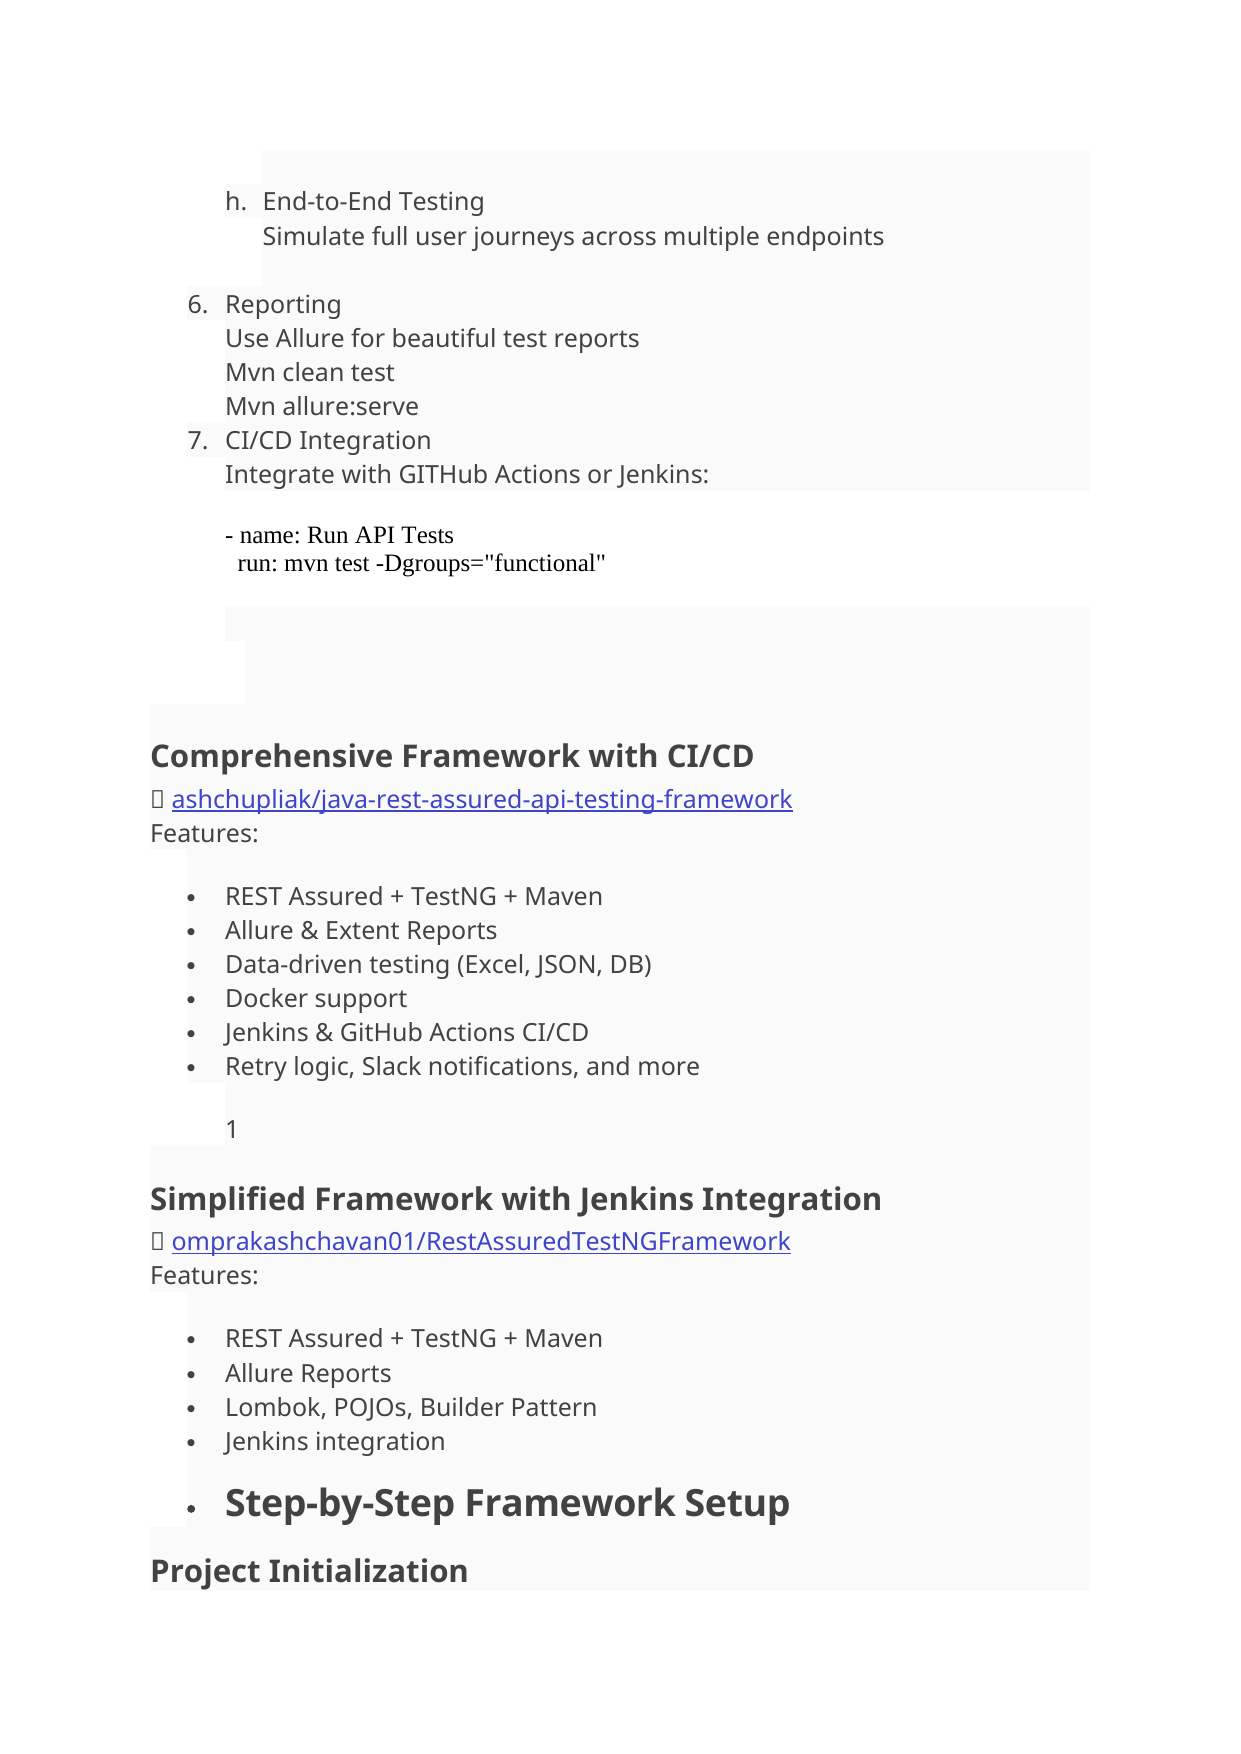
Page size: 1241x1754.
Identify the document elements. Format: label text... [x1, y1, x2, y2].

text 1 [225, 1112, 1090, 1146]
list Jenkins & GitHub Actions CI/CD [187, 1015, 1090, 1049]
list Reporting [187, 286, 1090, 320]
list REST Assured + TestNG + Maven [187, 879, 1090, 913]
list Allure & Extent Reports [187, 913, 1090, 947]
list Use Allure for beautiful test reports [225, 320, 1090, 354]
list Retry logic, Slack notifications, and more [187, 1049, 1090, 1083]
list REST Assured + TestNG + Maven [187, 1321, 1090, 1355]
list Integrate with GITHub Actions or Jenkins: [225, 457, 1090, 491]
list Mvn allure:serve [225, 388, 1090, 422]
list Step-by-Step Framework Setup [187, 1476, 1090, 1527]
text Simplified Framework with Jenkins Integration [150, 1175, 1090, 1219]
list Mvn clean test [225, 354, 1090, 388]
list Lombok, POJOs, Builder Pattern [187, 1389, 1090, 1423]
text Project Initialization [150, 1547, 1090, 1591]
text run: mvn test -Dgroups="functional" [225, 548, 1090, 577]
text 🔗 ashchupliak/java-rest-assured-api-testing-framework Features: [150, 781, 1090, 849]
list Simulate full user journeys across multiple endpoints [262, 218, 1090, 252]
list End-to-End Testing [225, 184, 1090, 218]
list Allure Reports [187, 1355, 1090, 1389]
list Jenkins integration [187, 1423, 1090, 1457]
text Comprehensive Framework with CI/CD [150, 733, 1090, 777]
text 🔗 omprakashchavan01/RestAssuredTestNGFramework Features: [150, 1224, 1090, 1292]
list CI/CD Integration [187, 422, 1090, 457]
list Data-driven testing (Excel, JSON, DB) [187, 947, 1090, 981]
list Docker support [187, 981, 1090, 1015]
text - name: Run API Tests [225, 520, 1090, 548]
